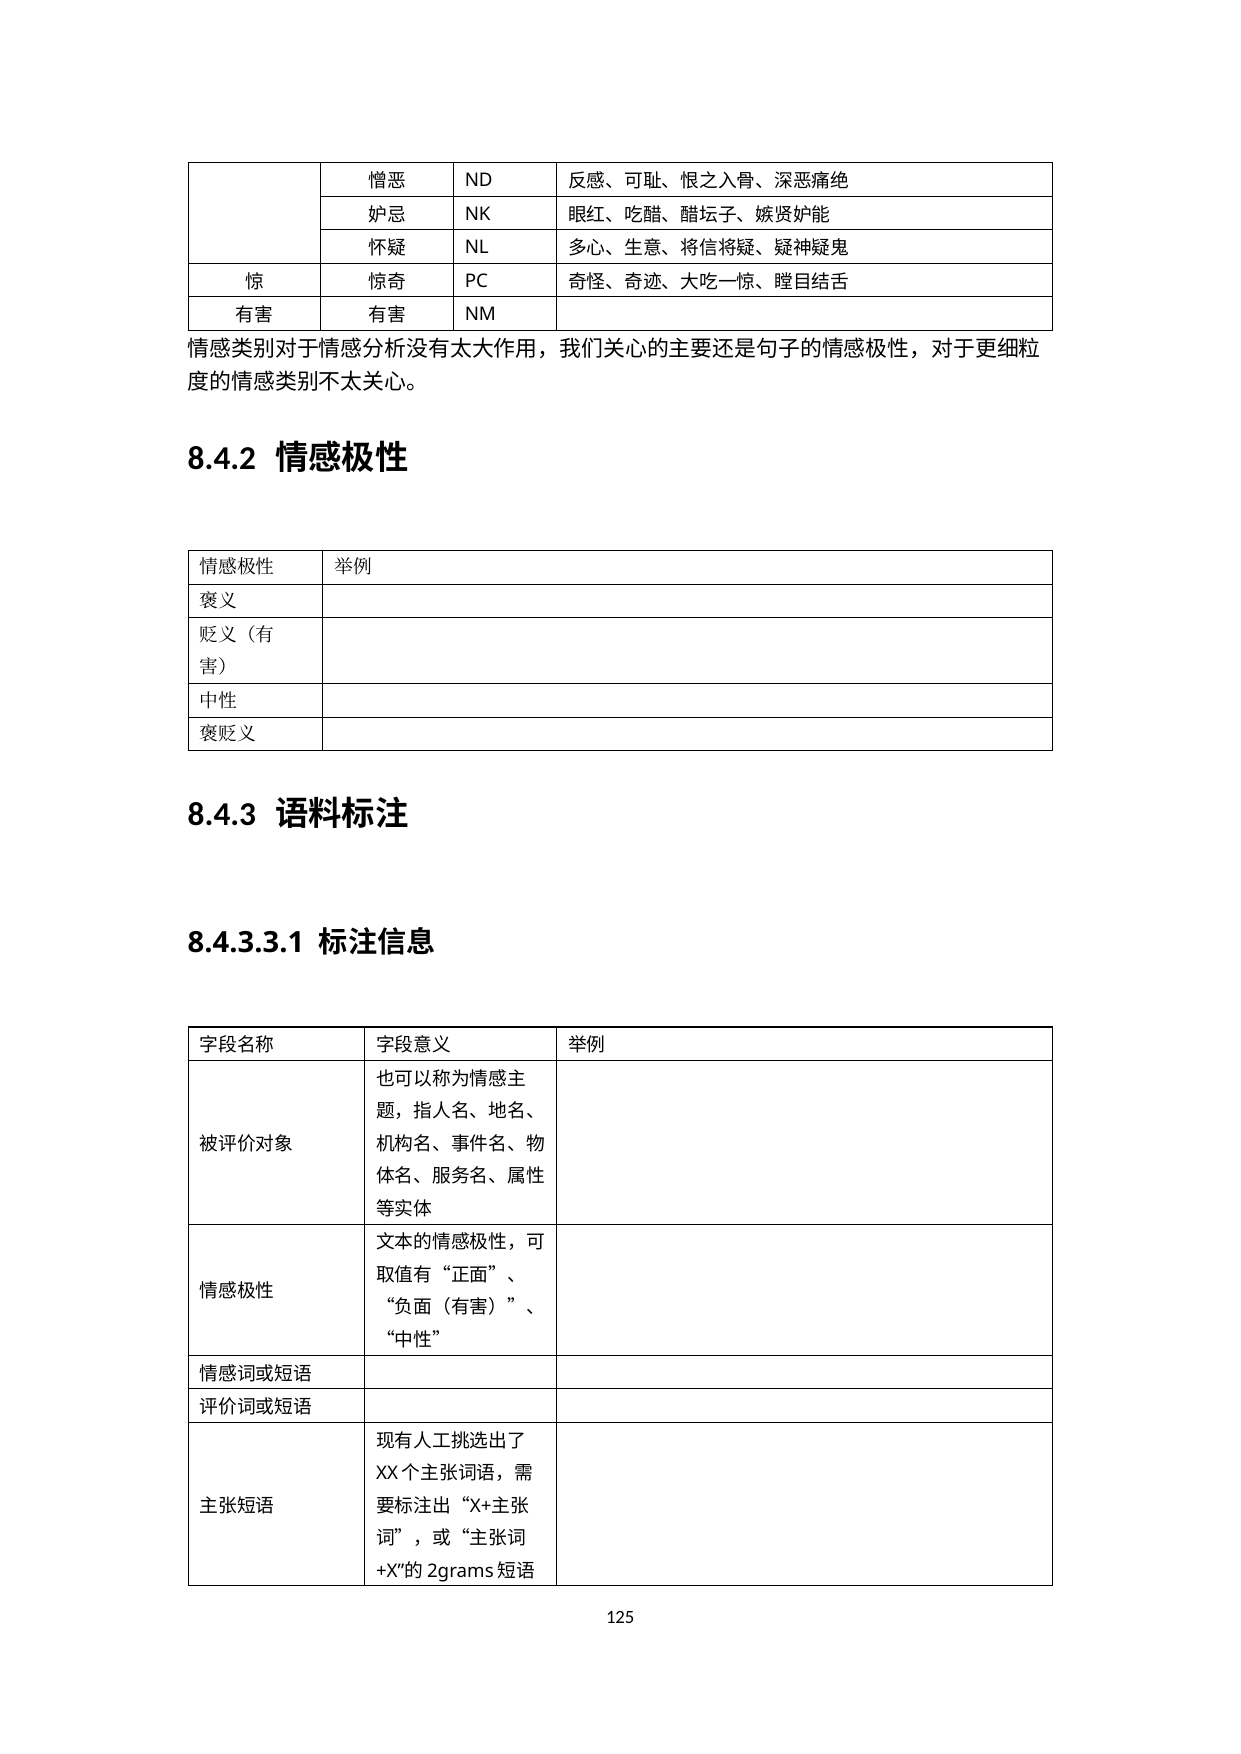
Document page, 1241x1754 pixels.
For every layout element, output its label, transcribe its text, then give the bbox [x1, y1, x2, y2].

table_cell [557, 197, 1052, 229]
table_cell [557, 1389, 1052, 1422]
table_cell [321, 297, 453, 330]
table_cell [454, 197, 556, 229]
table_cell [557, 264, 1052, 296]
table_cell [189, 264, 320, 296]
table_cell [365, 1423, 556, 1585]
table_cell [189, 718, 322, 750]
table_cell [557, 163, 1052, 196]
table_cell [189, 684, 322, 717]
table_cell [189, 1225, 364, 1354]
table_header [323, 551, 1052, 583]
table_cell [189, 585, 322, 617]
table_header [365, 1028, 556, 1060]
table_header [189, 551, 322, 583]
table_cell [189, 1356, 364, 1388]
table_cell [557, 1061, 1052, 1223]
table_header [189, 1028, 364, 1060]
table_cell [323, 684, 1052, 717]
subtitle 语料标注 [187, 778, 1053, 843]
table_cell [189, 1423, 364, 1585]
text 情感类别对于情感分析没有太大作用，我们关心的主要还是句子的情感极性，对于更细粒度的情感类别不太关心。 [187, 331, 1053, 396]
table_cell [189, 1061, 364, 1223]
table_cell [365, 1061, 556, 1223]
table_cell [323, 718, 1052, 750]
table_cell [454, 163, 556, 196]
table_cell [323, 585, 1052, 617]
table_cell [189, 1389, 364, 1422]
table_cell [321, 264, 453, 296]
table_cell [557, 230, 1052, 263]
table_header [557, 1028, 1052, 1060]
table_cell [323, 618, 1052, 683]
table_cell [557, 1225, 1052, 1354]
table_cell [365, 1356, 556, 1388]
subtitle 情感极性 [187, 423, 1053, 488]
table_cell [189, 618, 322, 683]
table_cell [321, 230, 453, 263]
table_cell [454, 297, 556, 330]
subtitle 标注信息 [187, 908, 1053, 973]
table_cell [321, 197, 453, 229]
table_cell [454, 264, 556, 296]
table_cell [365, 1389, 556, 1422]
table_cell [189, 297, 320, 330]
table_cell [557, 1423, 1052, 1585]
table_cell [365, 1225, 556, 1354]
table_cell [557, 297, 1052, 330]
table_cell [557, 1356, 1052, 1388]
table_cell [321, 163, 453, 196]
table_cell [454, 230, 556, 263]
